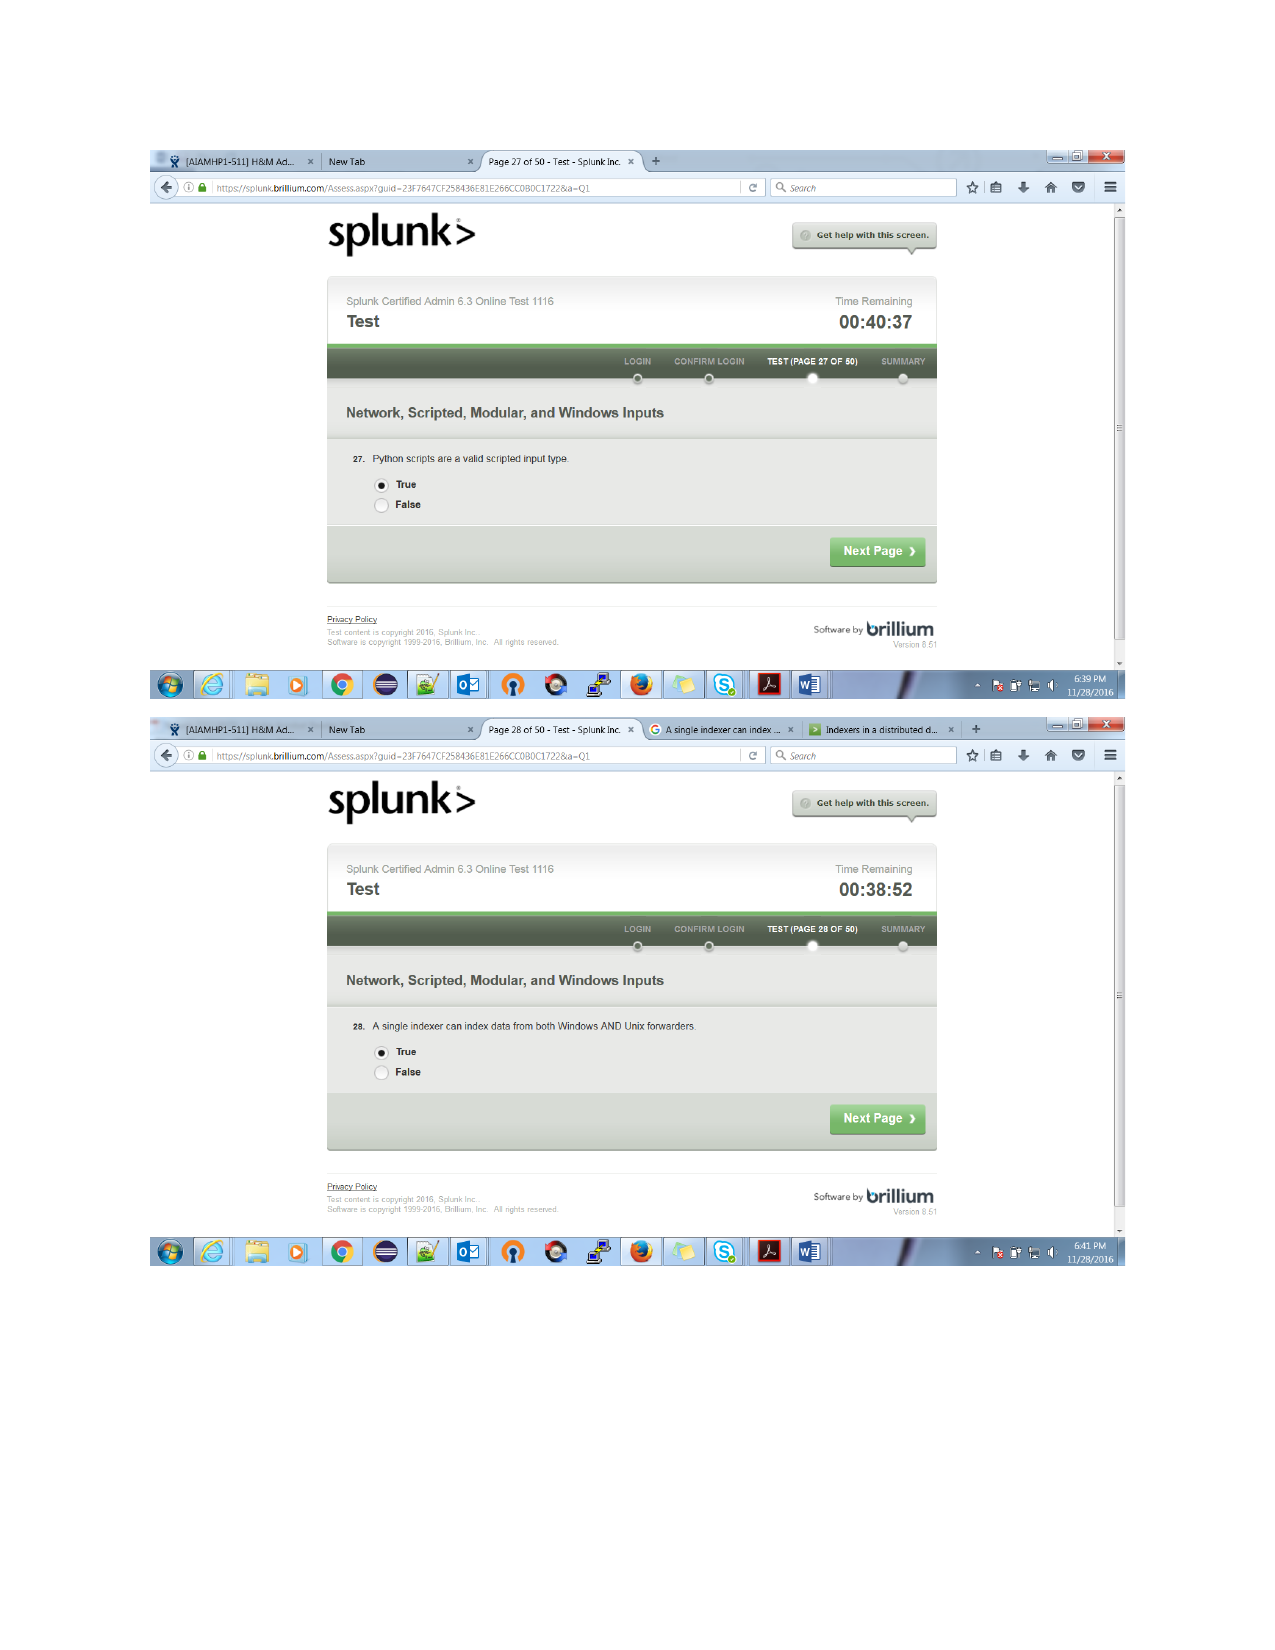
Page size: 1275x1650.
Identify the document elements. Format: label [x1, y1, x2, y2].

picture [150, 150, 1125, 699]
picture [150, 717, 1125, 1266]
